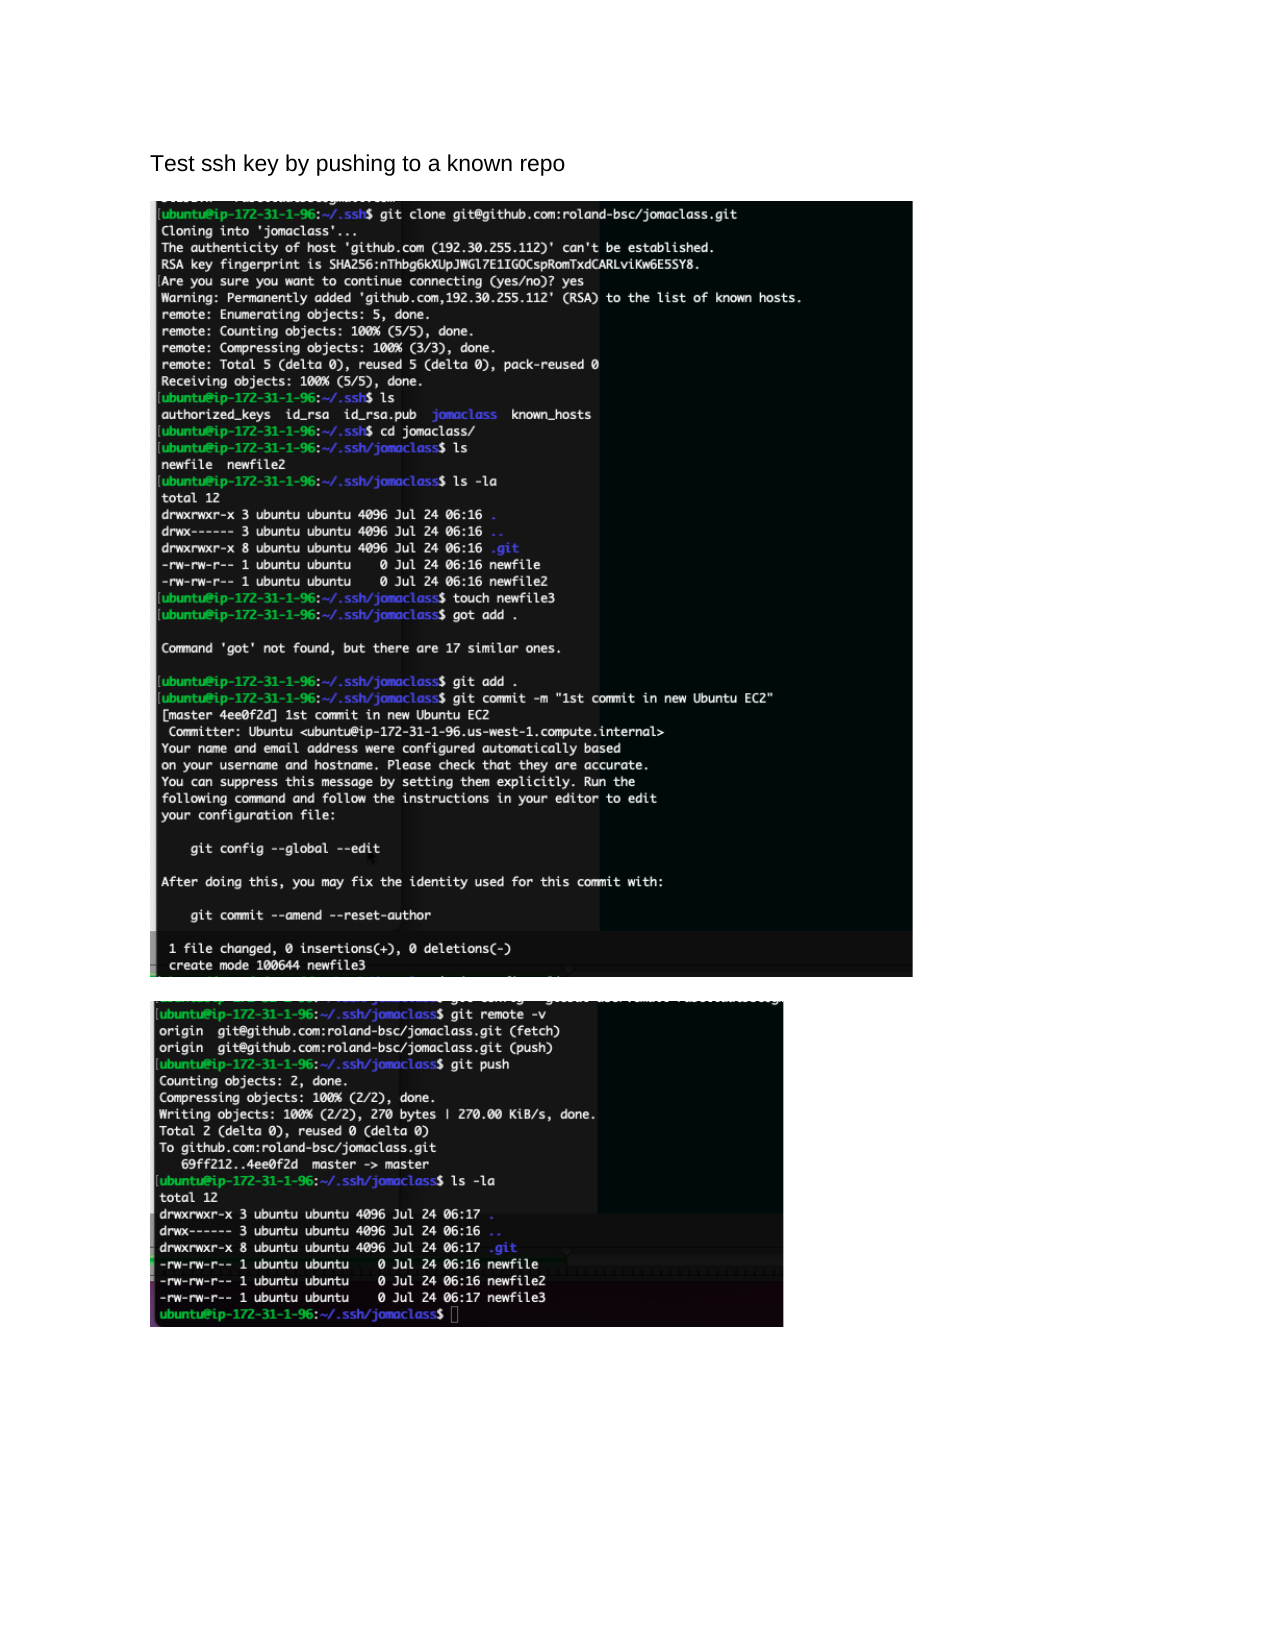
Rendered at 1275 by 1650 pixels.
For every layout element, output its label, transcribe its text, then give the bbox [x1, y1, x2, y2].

picture [150, 1001, 784, 1327]
picture [150, 201, 913, 977]
text Test ssh key by pushing to a known repo [150, 150, 1125, 176]
